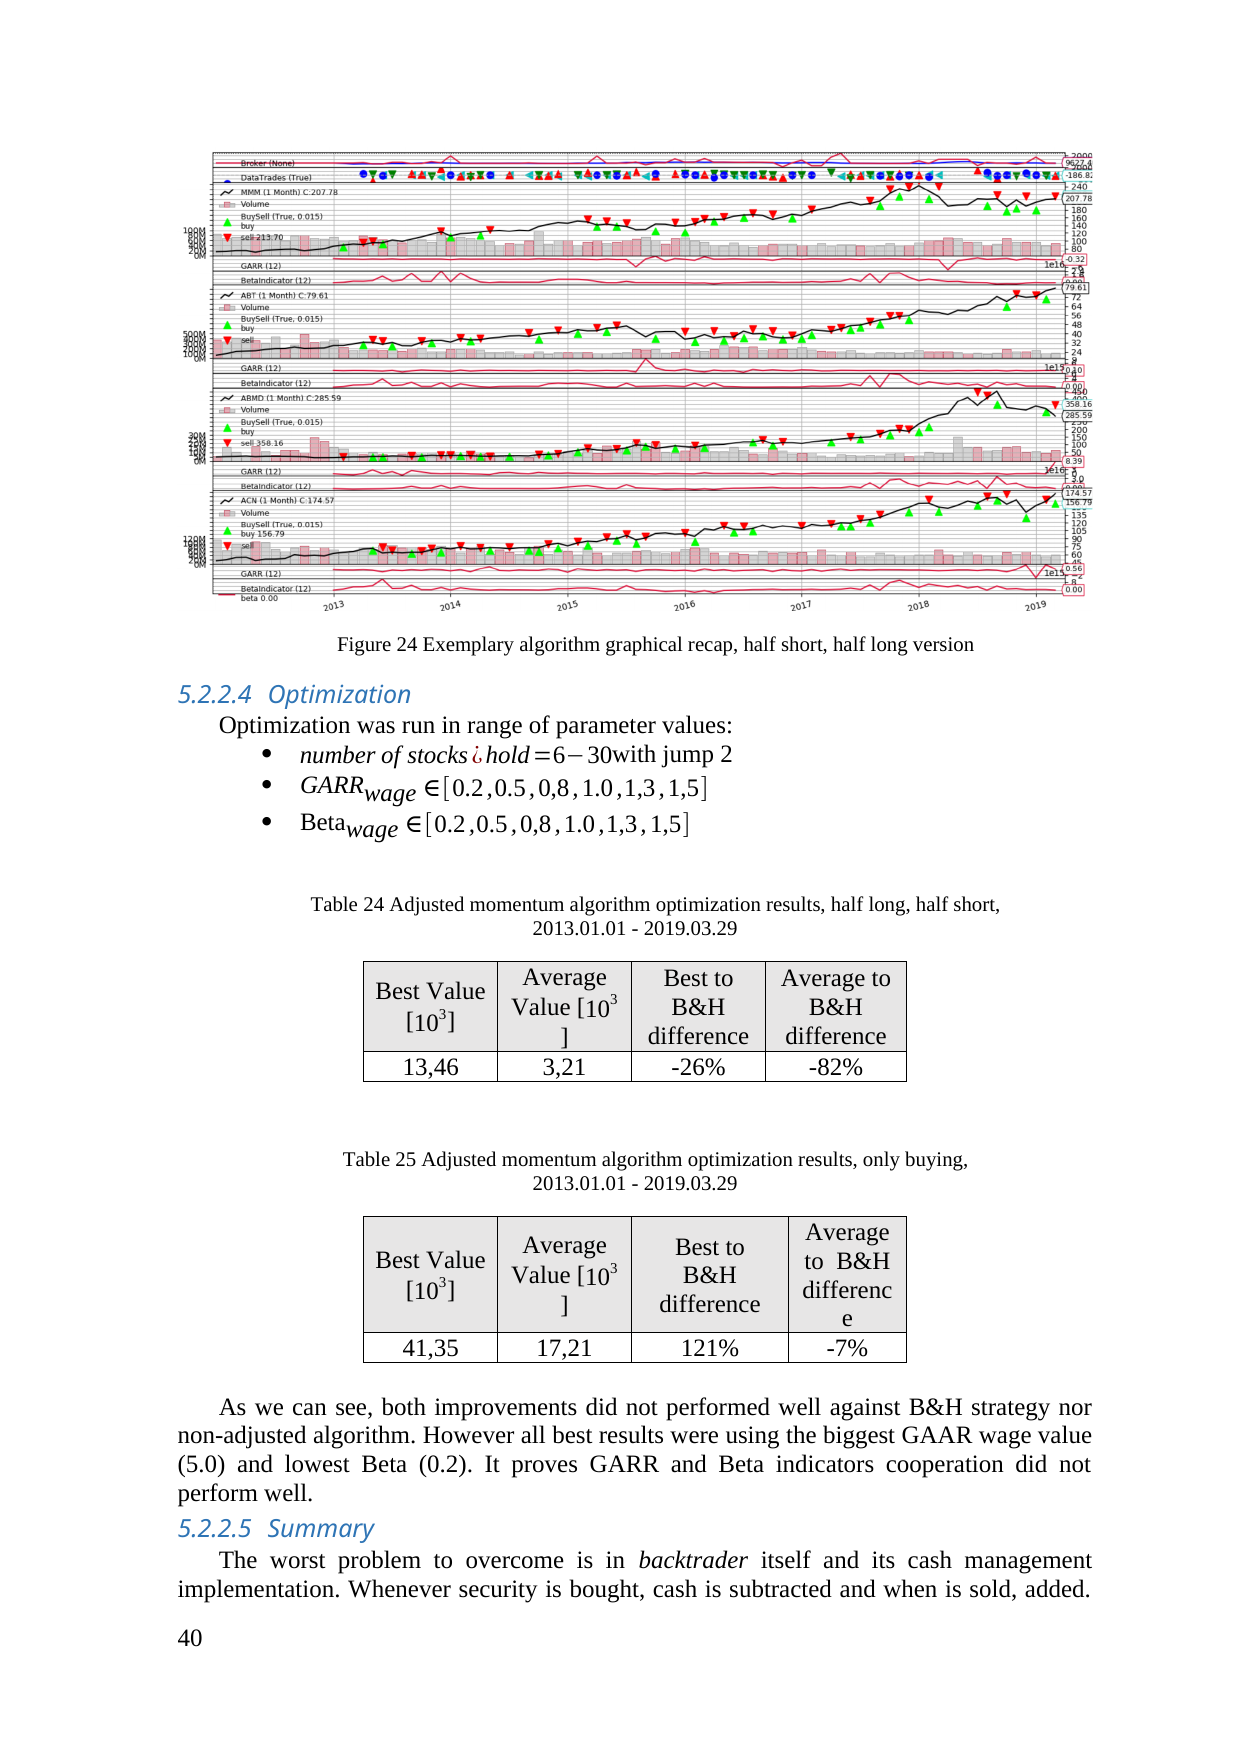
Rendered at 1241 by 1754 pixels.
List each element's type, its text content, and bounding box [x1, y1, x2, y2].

table_cell -7% [789, 1333, 906, 1362]
table_cell -82% [766, 1052, 906, 1081]
table_header Average to B&H difference [766, 962, 906, 1051]
text Figure 24 Exemplary algorithm graphical recap, half short, half long version [177, 632, 1092, 656]
table_header Average to B&H difference [789, 1217, 906, 1332]
subtitle Summary [177, 1511, 1092, 1545]
list GARRwage [262, 771, 1092, 807]
picture [177, 147, 1093, 611]
table_cell 13,46 [364, 1052, 497, 1081]
table_cell 41,35 [364, 1333, 497, 1362]
list with jump 2 [262, 739, 1092, 771]
table_header Best Value [] [364, 1217, 497, 1332]
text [177, 1545, 1092, 1603]
table_header Average Value [] [498, 962, 631, 1051]
text Table 25 Adjusted momentum algorithm optimization results, only buying, 2013.01.01 - 2019.03.29 [177, 1147, 1092, 1195]
subtitle Optimization [177, 677, 1092, 711]
table_header Best Value [] [364, 962, 497, 1051]
text Optimization was run in range of parameter values: [177, 711, 1092, 739]
table_cell 17,21 [498, 1333, 631, 1362]
table_cell 3,21 [498, 1052, 631, 1081]
table_cell -26% [632, 1052, 765, 1081]
table_header Best to B&H difference [632, 962, 765, 1051]
text Table 24 Adjusted momentum algorithm optimization results, half long, half short, 2013.01.01 - 2019.03.29 [177, 892, 1092, 940]
table_cell 121% [632, 1333, 788, 1362]
list Betawage [262, 807, 1092, 842]
table_header Average Value [] [498, 1217, 631, 1332]
text As we can see, both improvements did not performed well against B&H strategy nor non-adjusted algorithm. However all best results were using the biggest GAAR wage value (5.0) and lowest Beta (0.2). It proves GARR and Beta indicators cooperation did not perform well. [177, 1392, 1092, 1507]
table_header Best to B&H difference [632, 1217, 788, 1332]
